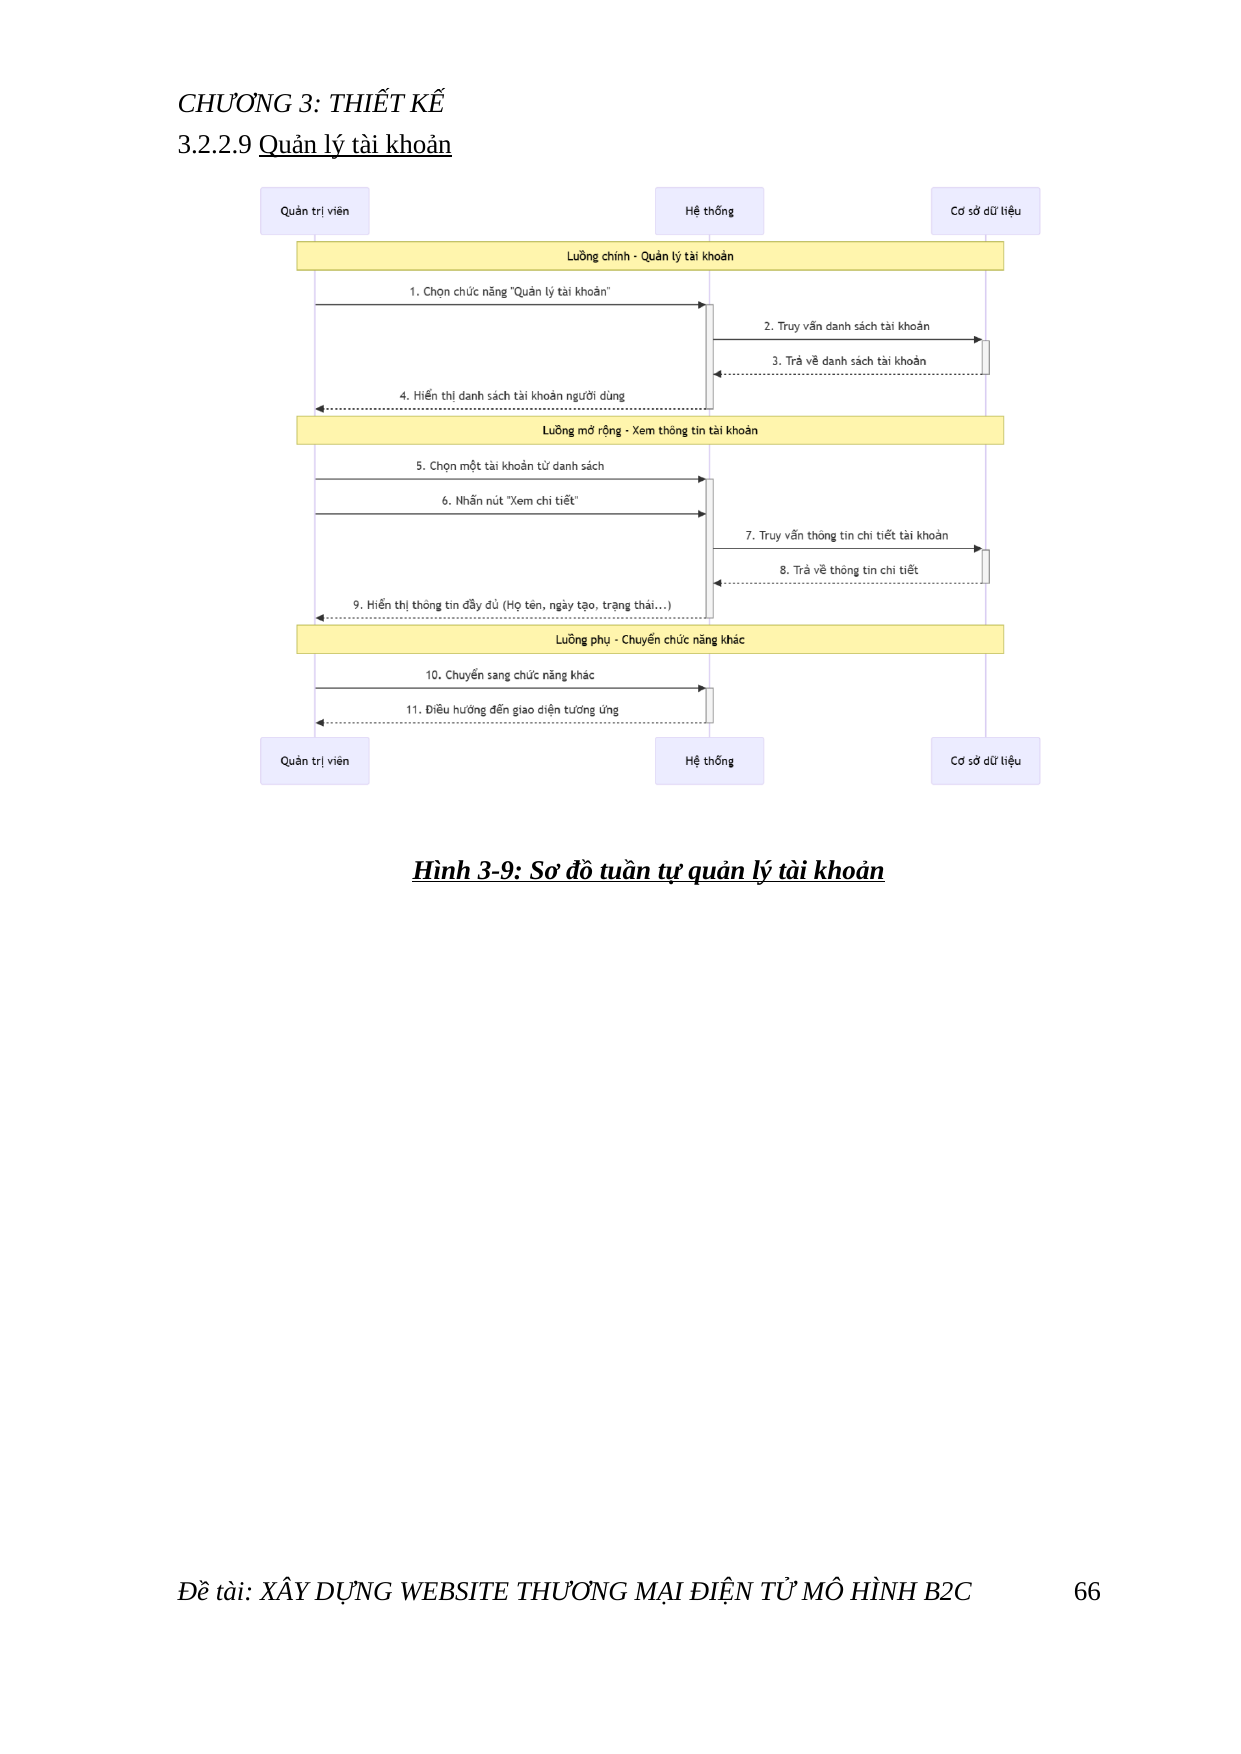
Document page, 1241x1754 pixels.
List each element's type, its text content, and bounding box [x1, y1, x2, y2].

subtitle 3.2.2.9 Quản lý tài khoản [177, 128, 1122, 159]
picture [177, 180, 1123, 792]
text Hình 3-9: Sơ đồ tuần tự quản lý tài khoản [177, 854, 1122, 885]
